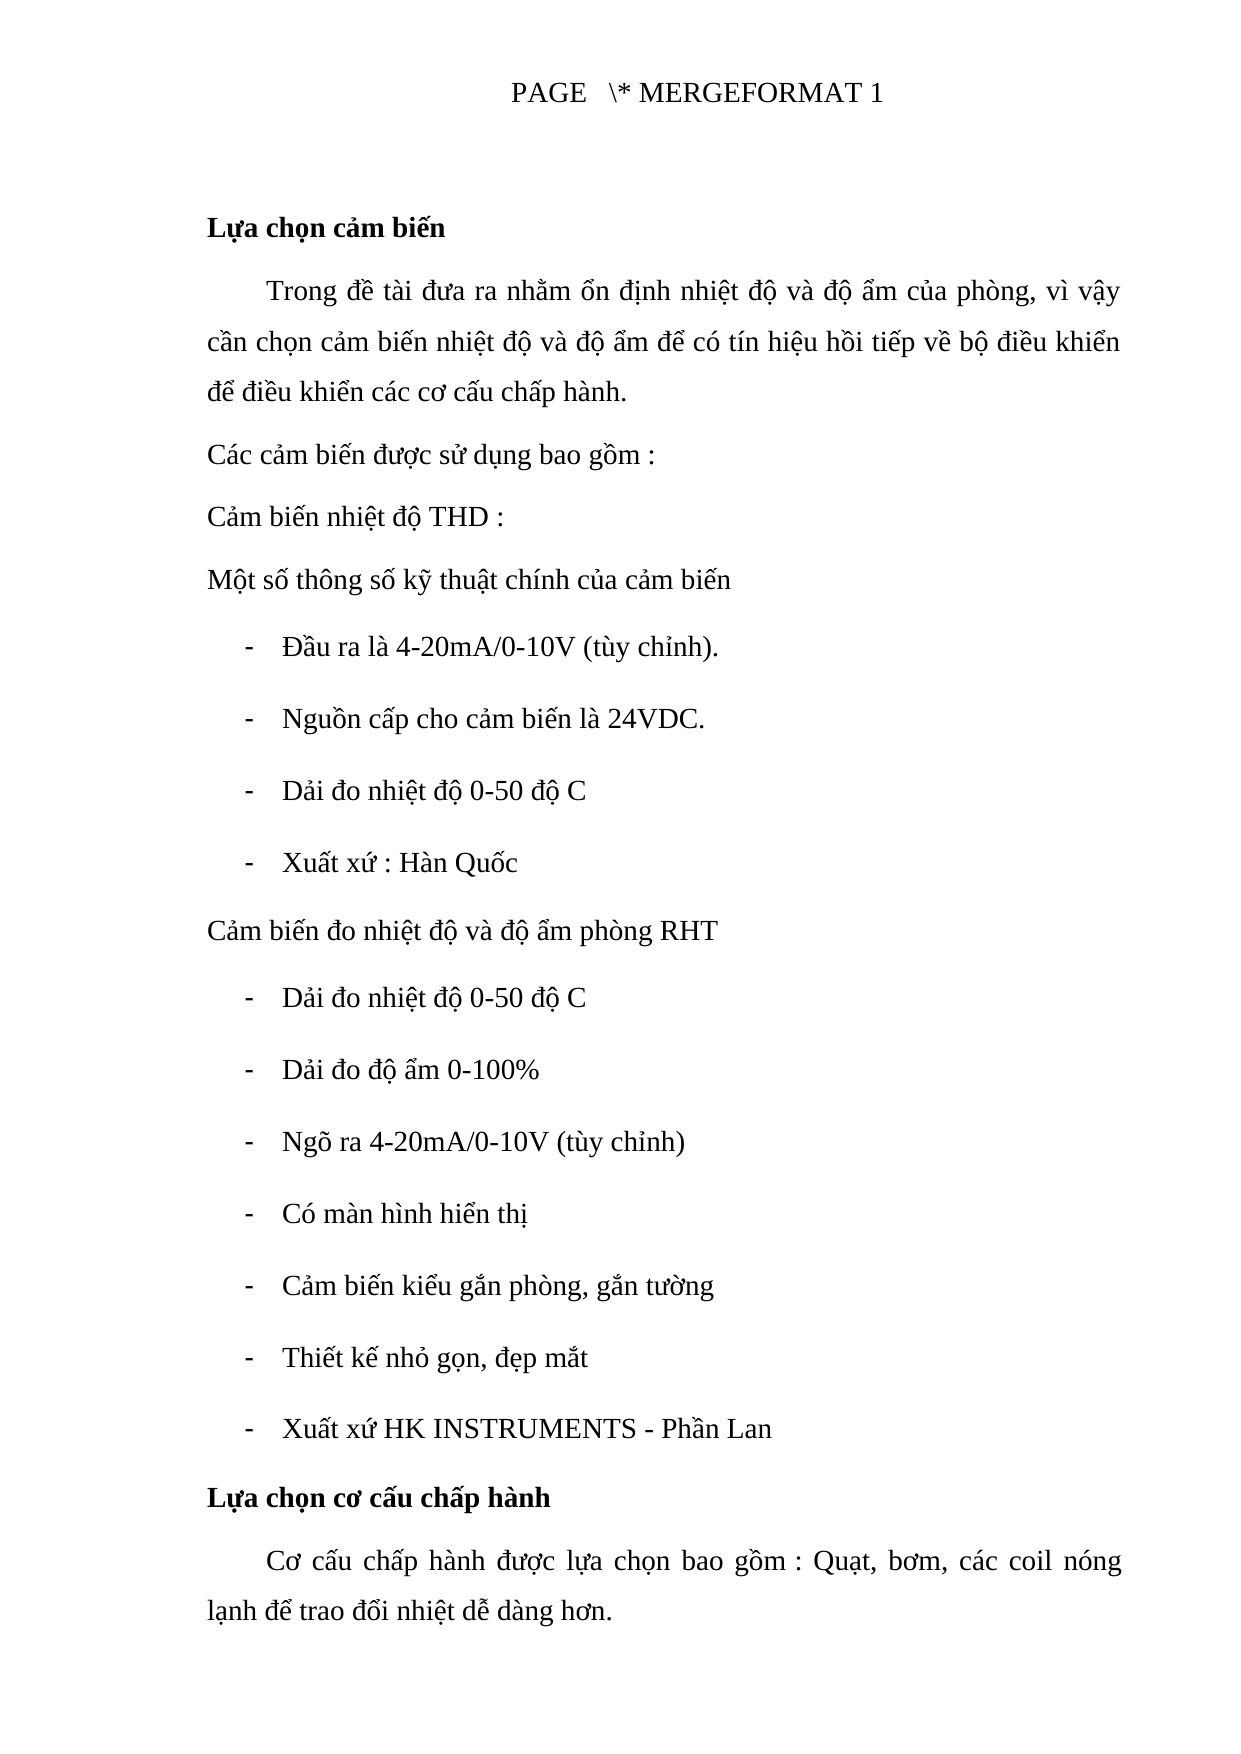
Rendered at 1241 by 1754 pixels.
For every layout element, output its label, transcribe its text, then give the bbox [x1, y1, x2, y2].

list Ngõ ra 4-20mA/0-10V (tùy chỉnh) [244, 1120, 1122, 1159]
text Các cảm biến được sử dụng bao gồm : [207, 437, 1122, 470]
list Xuất xứ : Hàn Quốc [244, 841, 1122, 881]
list Dải đo nhiệt độ 0-50 độ C [244, 769, 1122, 809]
list Cảm biến kiểu gắn phòng, gắn tường [244, 1264, 1122, 1303]
text Lựa chọn cảm biến [207, 211, 1122, 244]
text Lựa chọn cơ cấu chấp hành [207, 1480, 1122, 1513]
list Đầu ra là 4-20mA/0-10V (tùy chỉnh). [244, 625, 1122, 665]
list Dải đo nhiệt độ 0-50 độ C [244, 976, 1122, 1016]
list Thiết kế nhỏ gọn, đẹp mắt [244, 1336, 1122, 1376]
list Dải đo độ ẩm 0-100% [244, 1048, 1122, 1088]
list Nguồn cấp cho cảm biến là 24VDC. [244, 697, 1122, 737]
text Cơ cấu chấp hành được lựa chọn bao gồm : Quạt, bơm, các coil nóng lạnh để trao đổi nhiệt dễ dàng hơn. [207, 1543, 1122, 1626]
list Xuất xứ HK INSTRUMENTS - Phần Lan [244, 1408, 1122, 1447]
text Cảm biến nhiệt độ THD : [207, 499, 1122, 533]
text Một số thông số kỹ thuật chính của cảm biến [207, 562, 1122, 596]
text Cảm biến đo nhiệt độ và độ ẩm phòng RHT [207, 913, 1122, 947]
list Có màn hình hiển thị [244, 1192, 1122, 1232]
text Trong đề tài đưa ra nhằm ổn định nhiệt độ và độ ẩm của phòng, vì vậy cần chọn cảm biến nhiệt độ và độ ẩm để có tín hiệu hồi tiếp về bộ điều khiển để điều khiển các cơ cấu chấp hành. [207, 273, 1122, 407]
